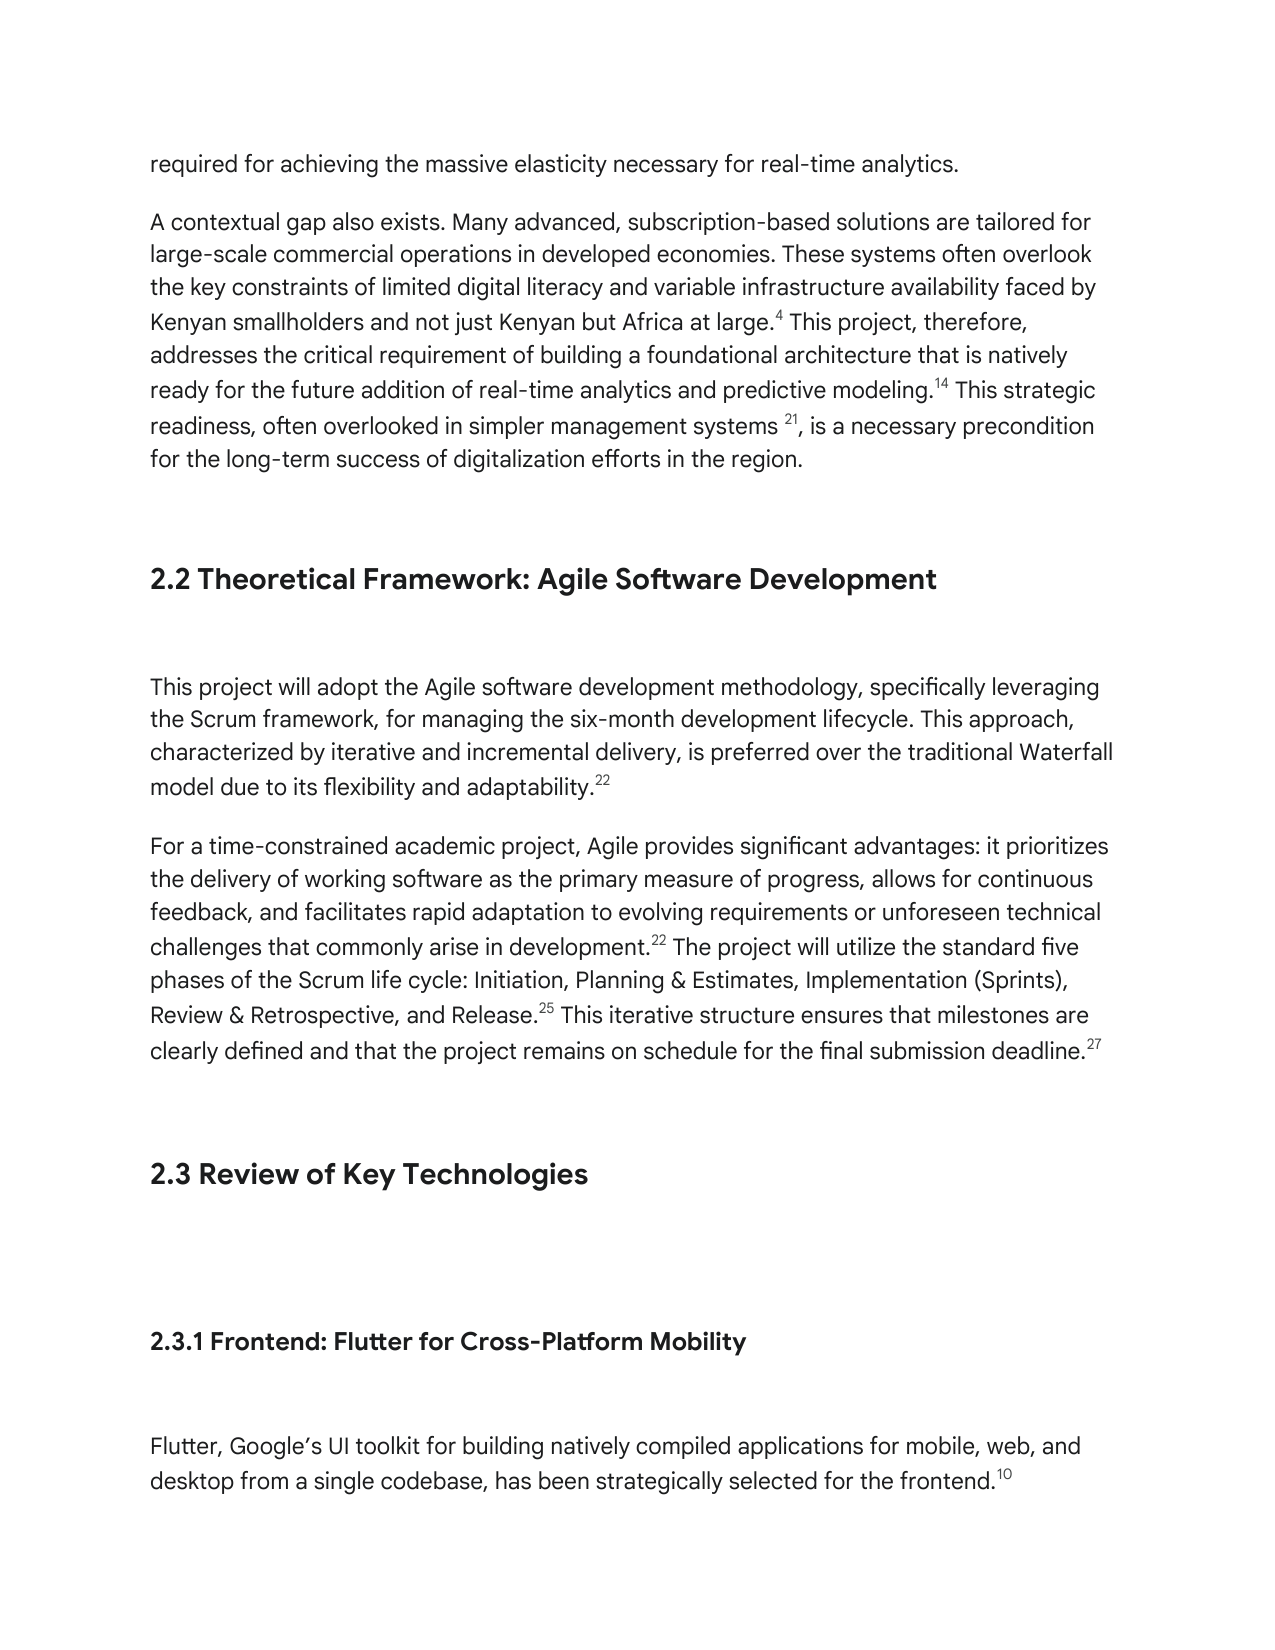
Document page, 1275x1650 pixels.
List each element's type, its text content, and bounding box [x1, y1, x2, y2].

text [150, 150, 1125, 179]
subtitle 2.2 Theoretical Framework: Agile Software Development [150, 561, 1125, 598]
text This project will adopt the Agile software development methodology, specifically leveraging the Scrum framework, for managing the six-month development lifecycle. This approach, characterized by iterative and incremental delivery, is preferred over the traditional Waterfall model due to its flexibility and adaptability.22 [150, 673, 1125, 803]
subtitle 2.3 Review of Key Technologies [150, 1156, 1125, 1193]
text A contextual gap also exists. Many advanced, subscription-based solutions are tailored for large-scale commercial operations in developed economies. These systems often overlook the key constraints of limited digital literacy and variable infrastructure availability faced by Kenyan smallholders and not just Kenyan but Africa at large.4 This project, therefore, addresses the critical requirement of building a foundational architecture that is natively ready for the future addition of real-time analytics and predictive modeling.14 This strategic readiness, often overlooked in simpler management systems 21, is a necessary precondition for the long-term success of digitalization efforts in the region. [150, 208, 1125, 474]
text Flutter, Google’s UI toolkit for building natively compiled applications for mobile, web, and desktop from a single codebase, has been strategically selected for the frontend.10 [150, 1432, 1125, 1496]
text For a time-constrained academic project, Agile provides significant advantages: it prioritizes the delivery of working software as the primary measure of progress, allows for continuous feedback, and facilitates rapid adaptation to evolving requirements or unforeseen technical challenges that commonly arise in development.22 The project will utilize the standard five phases of the Scrum life cycle: Initiation, Planning & Estimates, Implementation (Sprints), Review & Retrospective, and Release.25 This iterative structure ensures that milestones are clearly defined and that the project remains on schedule for the final submission deadline.27 [150, 832, 1125, 1066]
subtitle 2.3.1 Frontend: Flutter for Cross-Platform Mobility [150, 1326, 1125, 1357]
